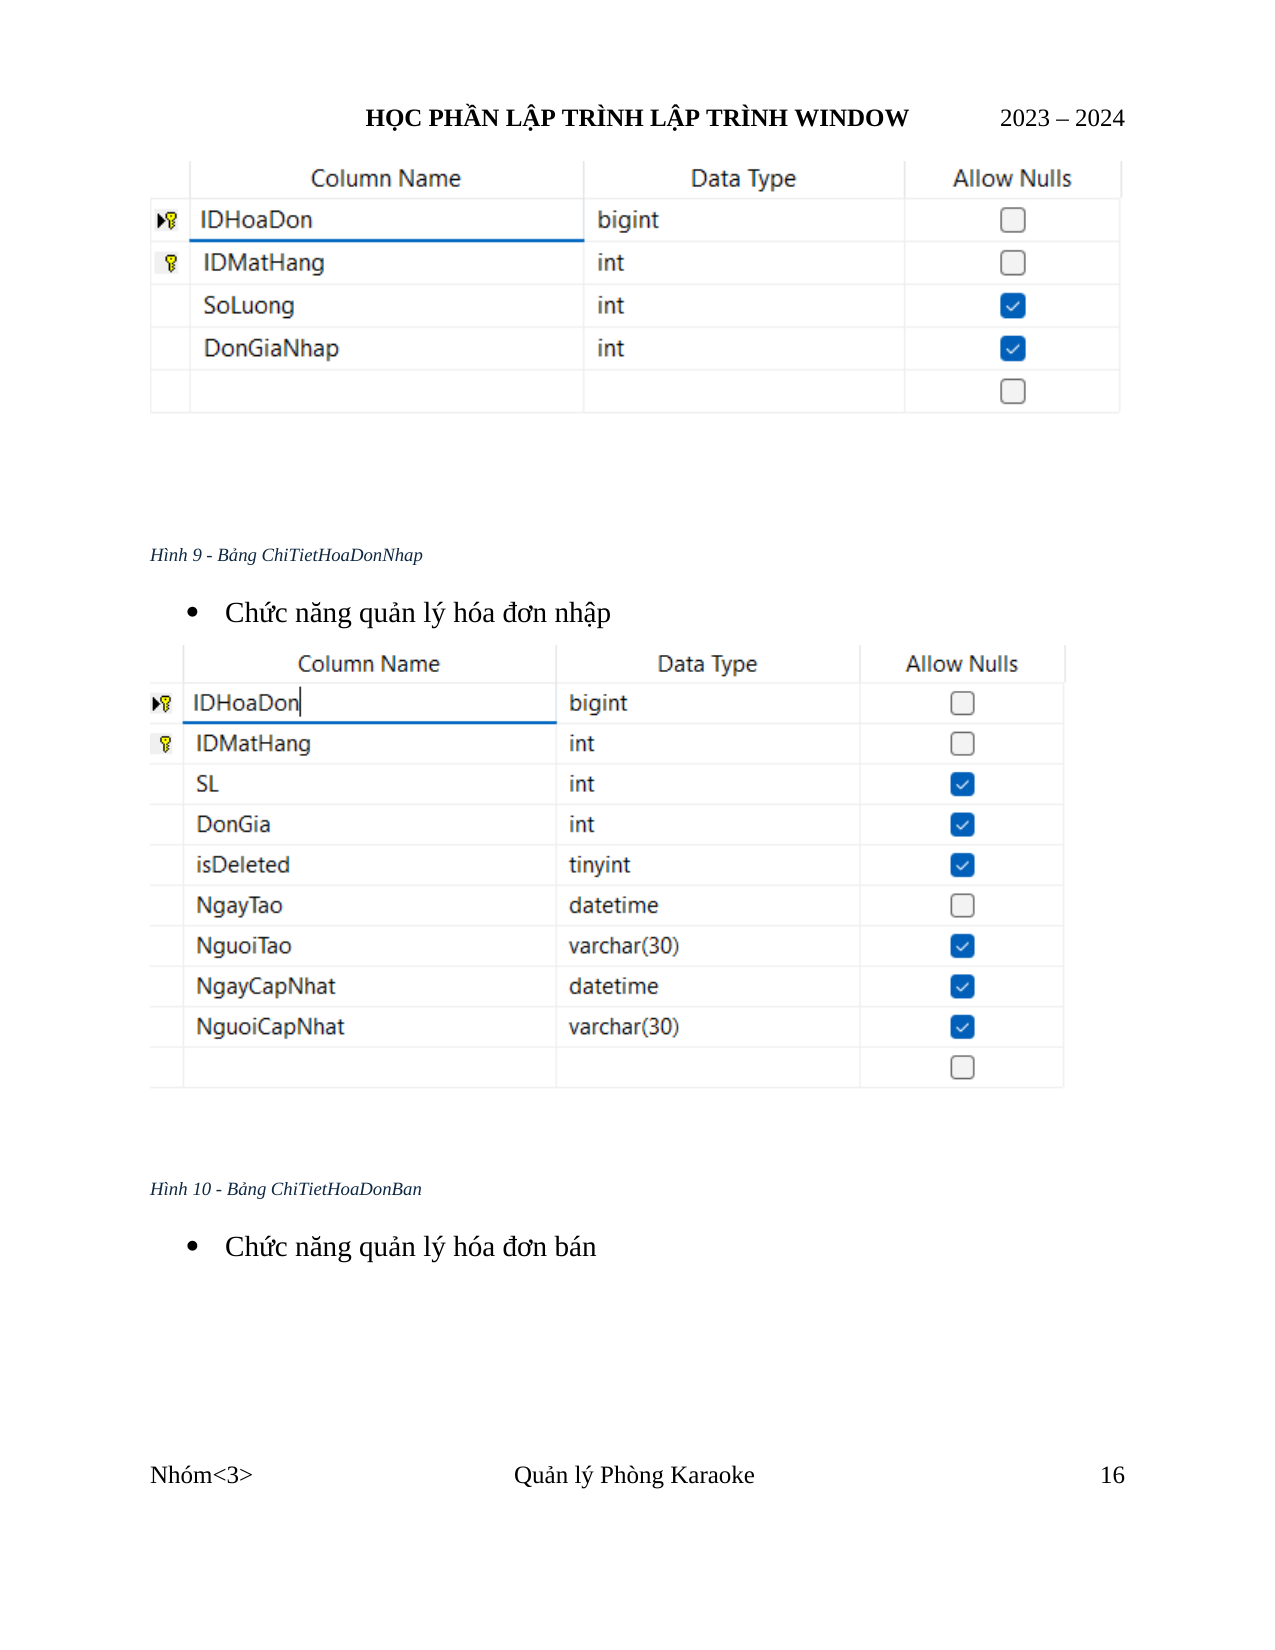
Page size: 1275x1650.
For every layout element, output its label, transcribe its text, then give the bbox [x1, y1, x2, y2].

text Hình 10 - Bảng ChiTietHoaDonBan [150, 1178, 1125, 1200]
list Chức năng quản lý hóa đơn bán [187, 1229, 1125, 1263]
picture [150, 161, 1153, 501]
text Hình 9 - Bảng ChiTietHoaDonNhap [150, 544, 1125, 566]
picture [150, 645, 1117, 1135]
list Chức năng quản lý hóa đơn nhập [187, 595, 1125, 629]
